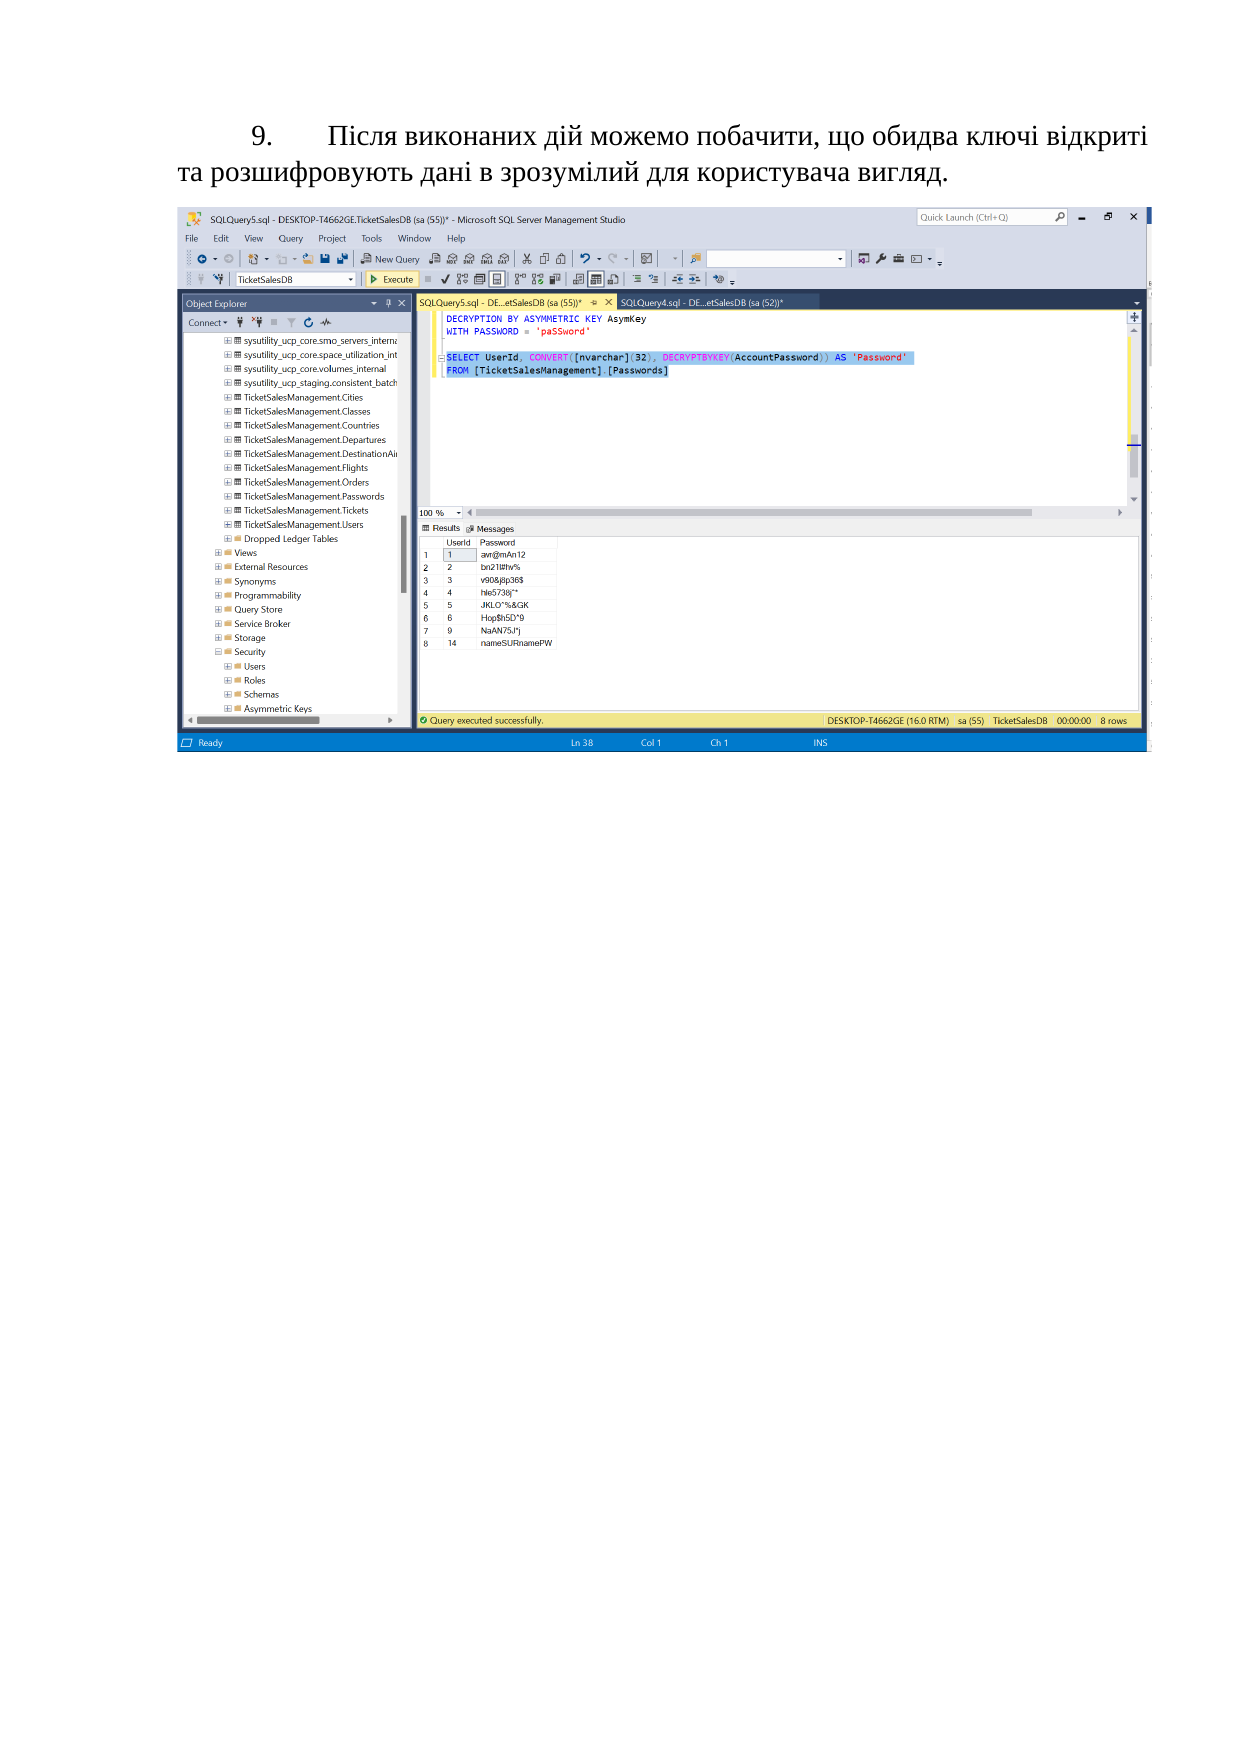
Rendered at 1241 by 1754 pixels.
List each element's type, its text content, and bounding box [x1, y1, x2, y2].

list Після виконаних дій можемо побачити, що обидва ключі відкриті та розшифровують дані в зрозумілий для користувача вигляд. [177, 118, 1152, 188]
picture [177, 207, 1152, 752]
